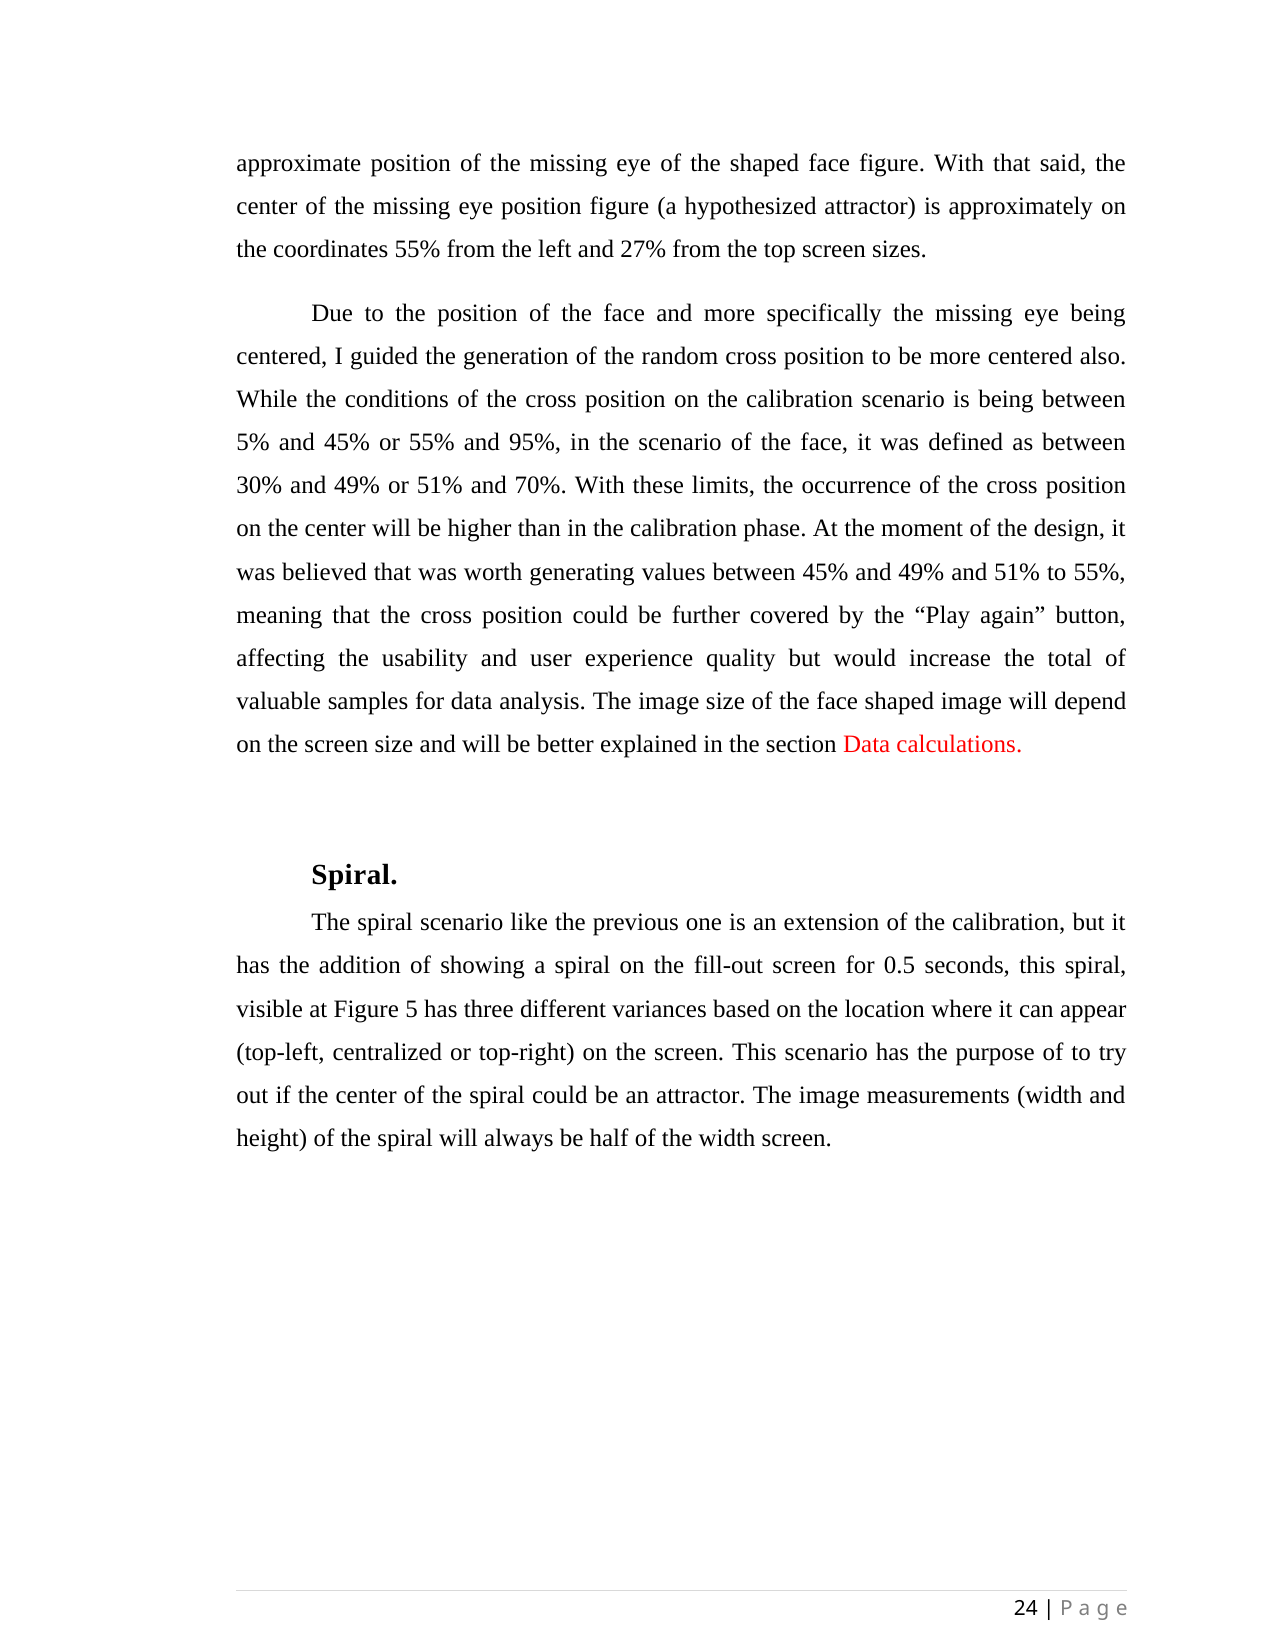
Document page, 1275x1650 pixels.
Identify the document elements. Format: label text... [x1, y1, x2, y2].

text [236, 148, 1127, 263]
text Due to the position of the face and more specifically the missing eye being centered, I guided the generation of the random cross position to be more centered also. While the conditions of the cross position on the calibration scenario is being between 5% and 45% or 55% and 95%, in the scenario of the face, it was defined as between 30% and 49% or 51% and 70%. With these limits, the occurrence of the cross position on the center will be higher than in the calibration phase. At the moment of the design, it was believed that was worth generating values between 45% and 49% and 51% to 55%, meaning that the cross position could be further covered by the “Play again” button, affecting the usability and user experience quality but would increase the total of valuable samples for data analysis. The image size of the face shaped image will depend on the screen size and will be better explained in the section Data calculations. [236, 298, 1127, 758]
text The spiral scenario like the previous one is an extension of the calibration, but it has the addition of showing a spiral on the fill-out screen for 0.5 seconds, this spiral, visible at Figure 5 has three different variances based on the location where it can appear (top-left, centralized or top-right) on the screen. This scenario has the purpose of to try out if the center of the spiral could be an attractor. The image measurements (width and height) of the spiral will always be half of the width screen. [236, 907, 1127, 1152]
subtitle Spiral. [236, 857, 1127, 891]
